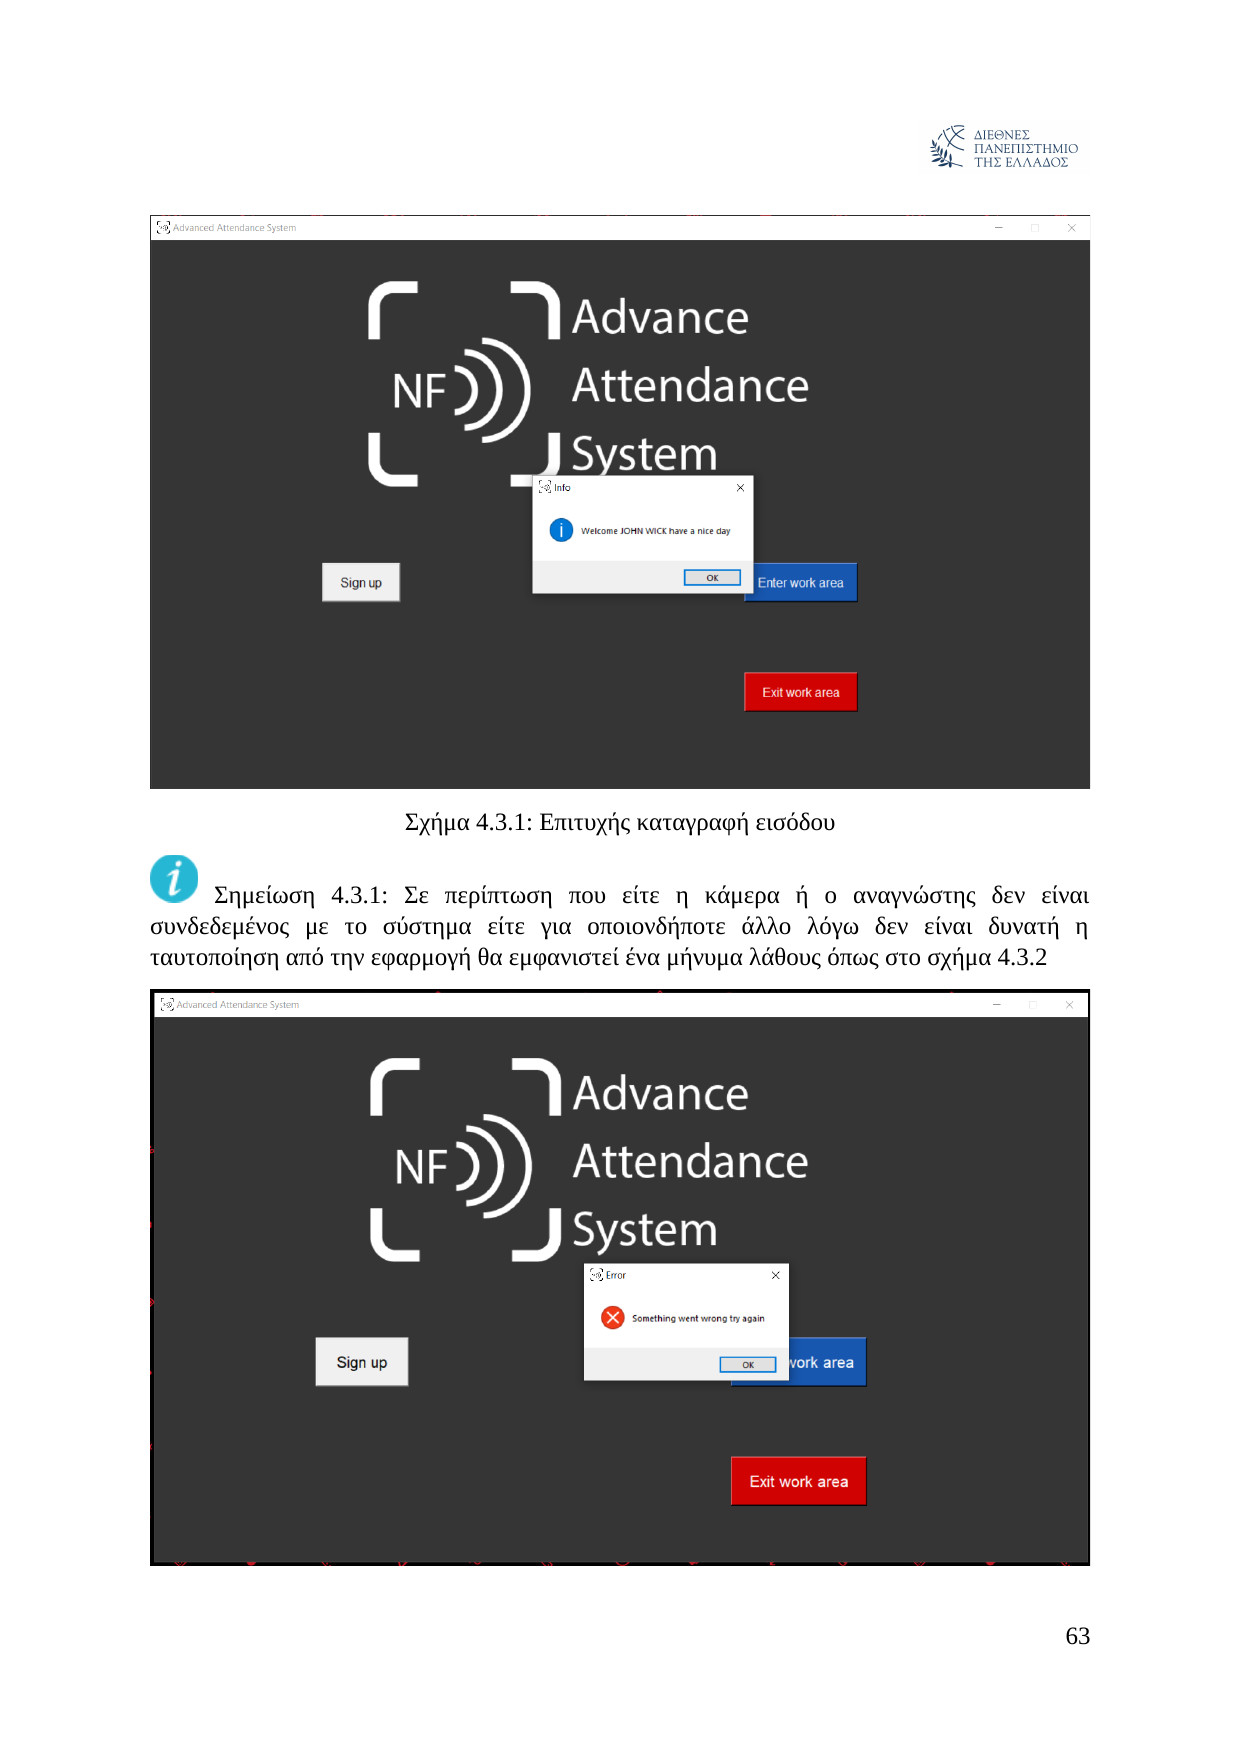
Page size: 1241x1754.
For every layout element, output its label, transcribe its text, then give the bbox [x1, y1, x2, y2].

text Σημείωση 4.3.1: Σε περίπτωση που είτε η κάμερα ή ο αναγνώστης δεν είναι συνδεδεμένος με το σύστημα είτε για οποιονδήποτε άλλο λόγω δεν είναι δυνατή η ταυτοποίηση από την εφαρμογή θα εμφανιστεί ένα μήνυμα λάθους όπως στο σχήμα 4.3.2 [150, 855, 1090, 971]
text Σχήμα 4.3.1: Επιτυχής καταγραφή εισόδου [150, 807, 1090, 836]
picture [150, 215, 1091, 789]
picture [150, 855, 198, 903]
picture [150, 989, 1091, 1566]
picture [917, 120, 1091, 174]
